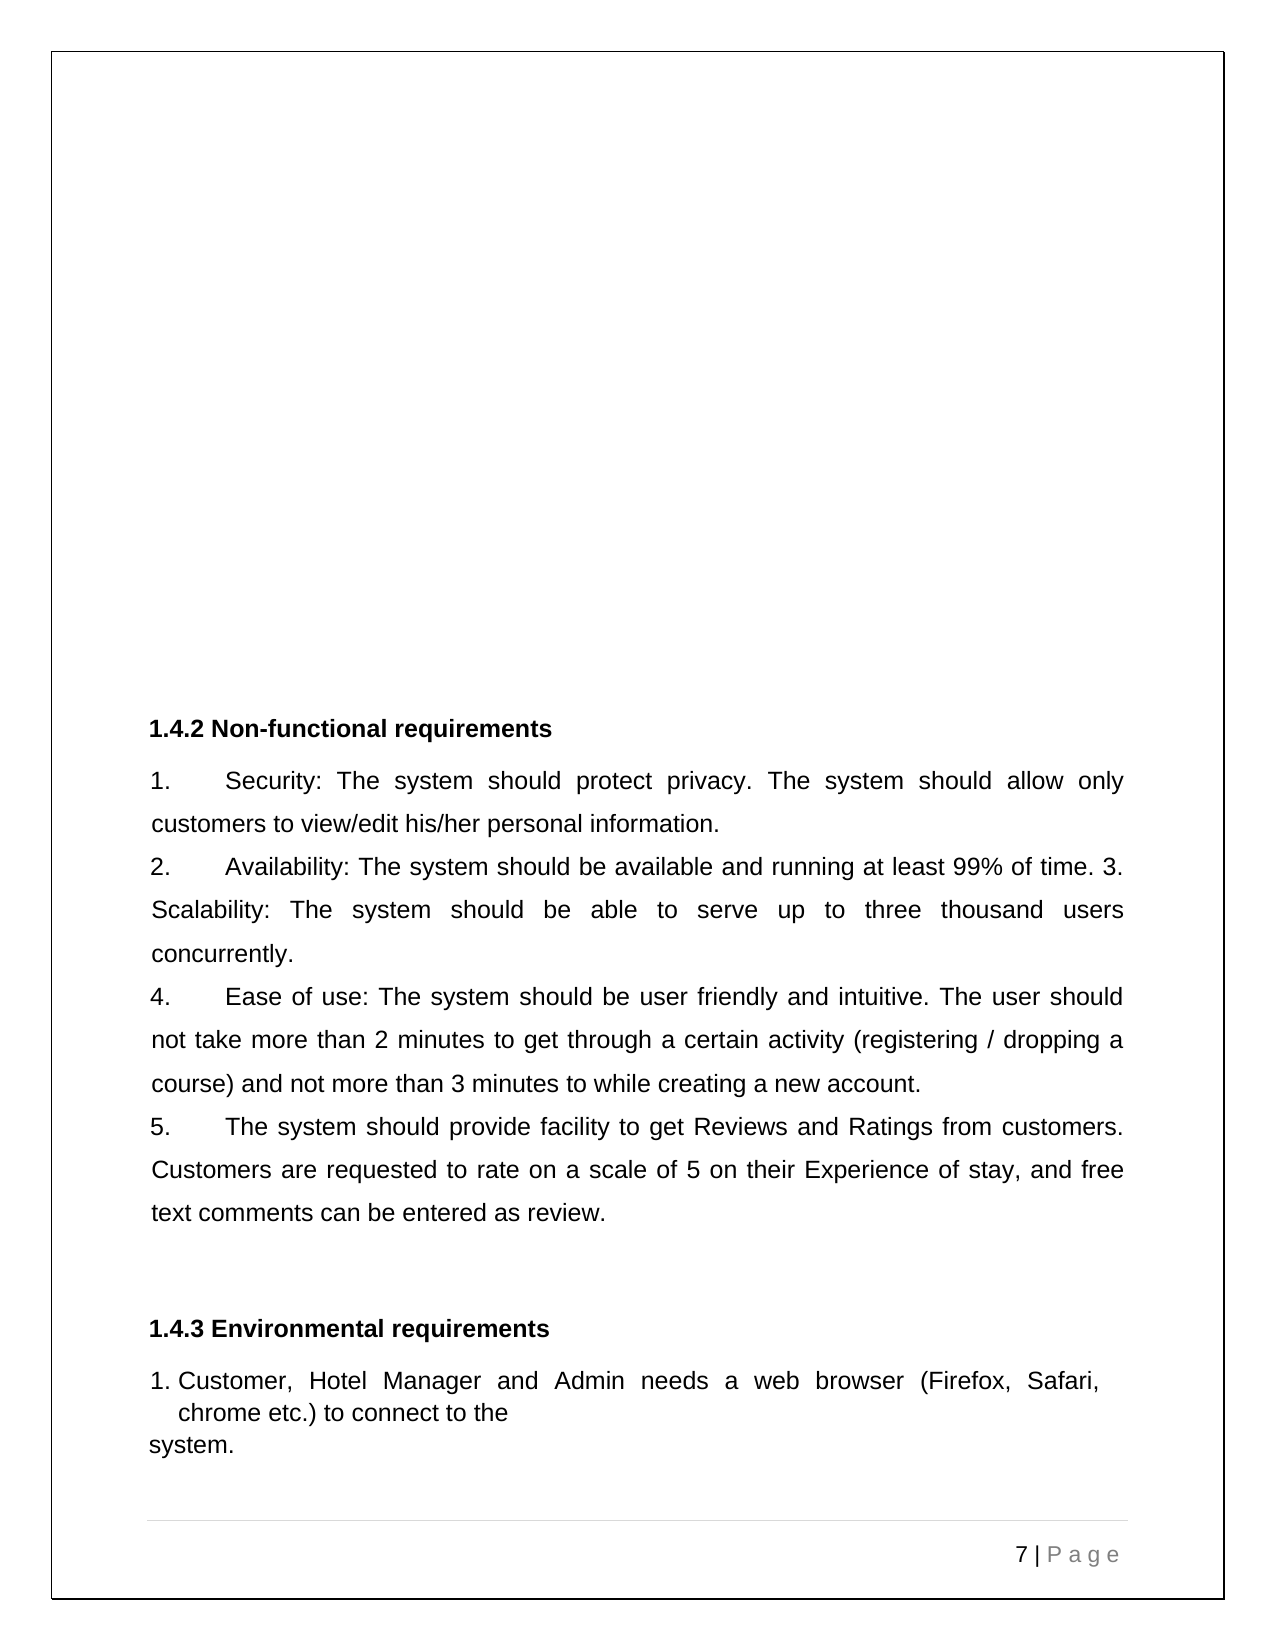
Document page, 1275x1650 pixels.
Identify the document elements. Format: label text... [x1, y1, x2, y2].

list Customer, Hotel Manager and Admin needs a web browser (Firefox, Safari, chrome etc.) to connect to the [150, 1366, 1101, 1426]
subtitle 1.4.2 Non-functional requirements [148, 714, 1132, 743]
subtitle 1.4.3 Environmental requirements [148, 1314, 1132, 1343]
list The system should provide facility to get Reviews and Ratings from customers. Customers are requested to rate on a scale of 5 on their Experience of stay, and free text comments can be entered as review. [150, 1112, 1126, 1227]
list Security: The system should protect privacy. The system should allow only customers to view/edit his/her personal information. [150, 766, 1126, 837]
text system. [148, 1430, 1126, 1459]
list Ease of use: The system should be user friendly and intuitive. The user should not take more than 2 minutes to get through a certain activity (registering / dropping a course) and not more than 3 minutes to while creating a new account. [150, 982, 1126, 1097]
list Availability: The system should be available and running at least 99% of time. 3. Scalability: The system should be able to serve up to three thousand users concurrently. [150, 852, 1126, 967]
